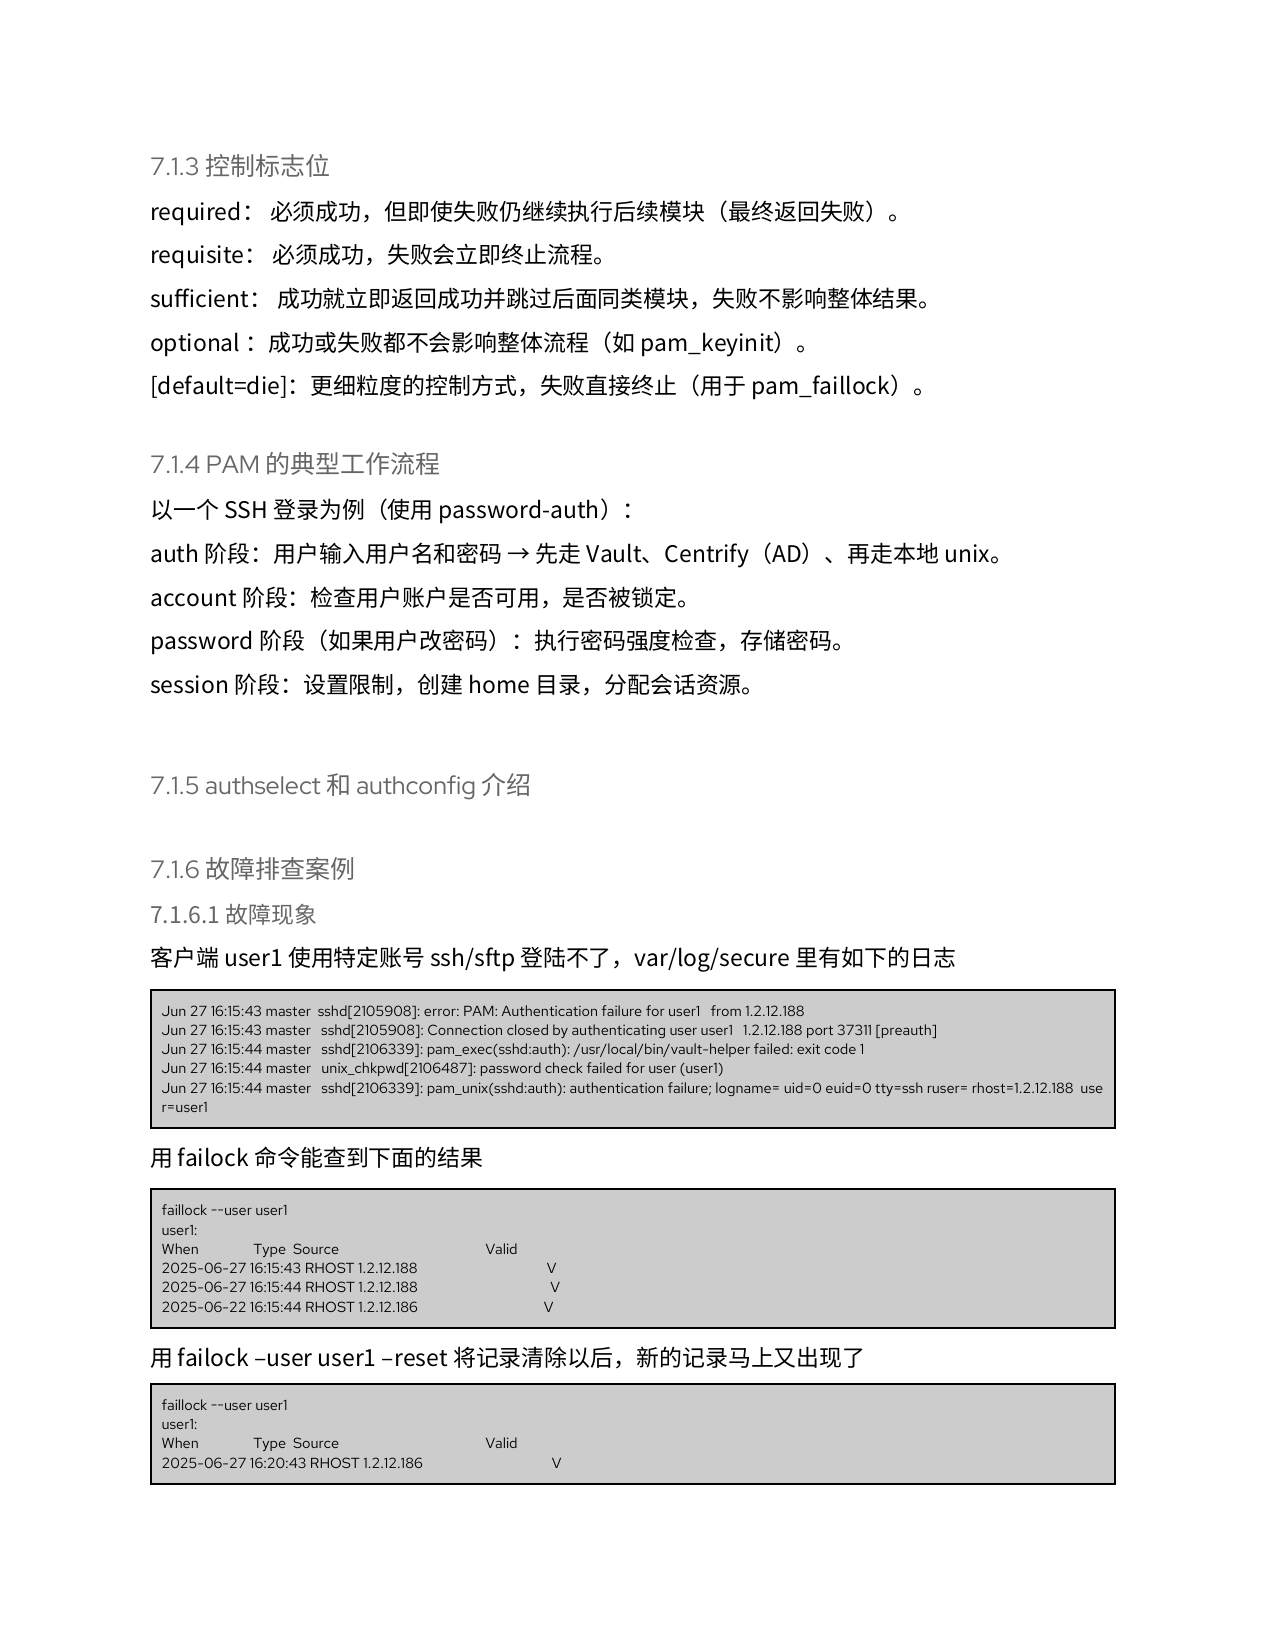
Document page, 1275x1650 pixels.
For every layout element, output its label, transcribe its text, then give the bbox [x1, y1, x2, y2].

text required： 必须成功，但即使失败仍继续执行后续模块（最终返回失败）。 [150, 193, 1125, 227]
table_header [152, 1385, 1114, 1483]
subtitle 7.1.6 故障排查案例 [150, 853, 1125, 886]
text sufficient： 成功就立即返回成功并跳过后面同类模块，失败不影响整体结果。 [150, 281, 1125, 314]
text password 阶段（如果用户改密码）：执行密码强度检查，存储密码。 [150, 623, 1125, 656]
text 用failock 命令能查到下面的结果 [150, 1140, 1125, 1173]
text 7.1.4 PAM 的典型工作流程 [150, 448, 1125, 482]
subtitle 7.1.5 authselect和authconfig介绍 [150, 769, 1125, 802]
text 以一个 SSH 登录为例（使用 password-auth）： [150, 492, 1125, 525]
text requisite： 必须成功，失败会立即终止流程。 [150, 237, 1125, 270]
text session 阶段：设置限制，创建 home 目录，分配会话资源。 [150, 667, 1125, 700]
subtitle 7.1.3 控制标志位 [150, 150, 1125, 183]
text auth 阶段：用户输入用户名和密码 → 先走 Vault、Centrify（AD）、再走本地 unix。 [150, 536, 1125, 569]
text 客户端 user1 使用特定账号ssh/sftp登陆不了，var/log/secure 里有如下的日志 [150, 940, 1125, 973]
table_header Jun 27 16:15:43 master sshd[2105908]: error: PAM: Authentication failure for user1 from 1.2.12.188 Jun 27 16:15:43 master sshd[2105908]: Connection closed by authenticating user user1 1.2.12.188 port 37311 [preauth] Jun 27 16:15:44 master sshd[2106339]: pam_exec(sshd:auth): /usr/local/bin/vault-helper failed: exit code 1 Jun 27 16:15:44 master unix_chkpwd[2106487]: password check failed for user (user1) Jun 27 16:15:44 master sshd[2106339]: pam_unix(sshd:auth): authentication failure; logname= uid=0 euid=0 tty=ssh ruser= rhost=1.2.12.188 user=user1 [152, 991, 1114, 1127]
text 用failock –user user1 –reset 将记录清除以后，新的记录马上又出现了 [150, 1339, 1125, 1373]
text account 阶段：检查用户账户是否可用，是否被锁定。 [150, 579, 1125, 613]
text optional ：成功或失败都不会影响整体流程（如 pam_keyinit）。 [150, 324, 1125, 358]
subtitle 7.1.6.1 故障现象 [150, 897, 1125, 930]
text [default=die]：更细粒度的控制方式，失败直接终止（用于 pam_faillock）。 [150, 368, 1125, 401]
table_header faillock --user user1 user1: When Type Source Valid 2025-06-27 16:15:43 RHOST 1.2.12.188 V 2025-06-27 16:15:44 RHOST 1.2.12.188 V 2025-06-22 16:15:44 RHOST 1.2.12.186 V [152, 1190, 1114, 1327]
